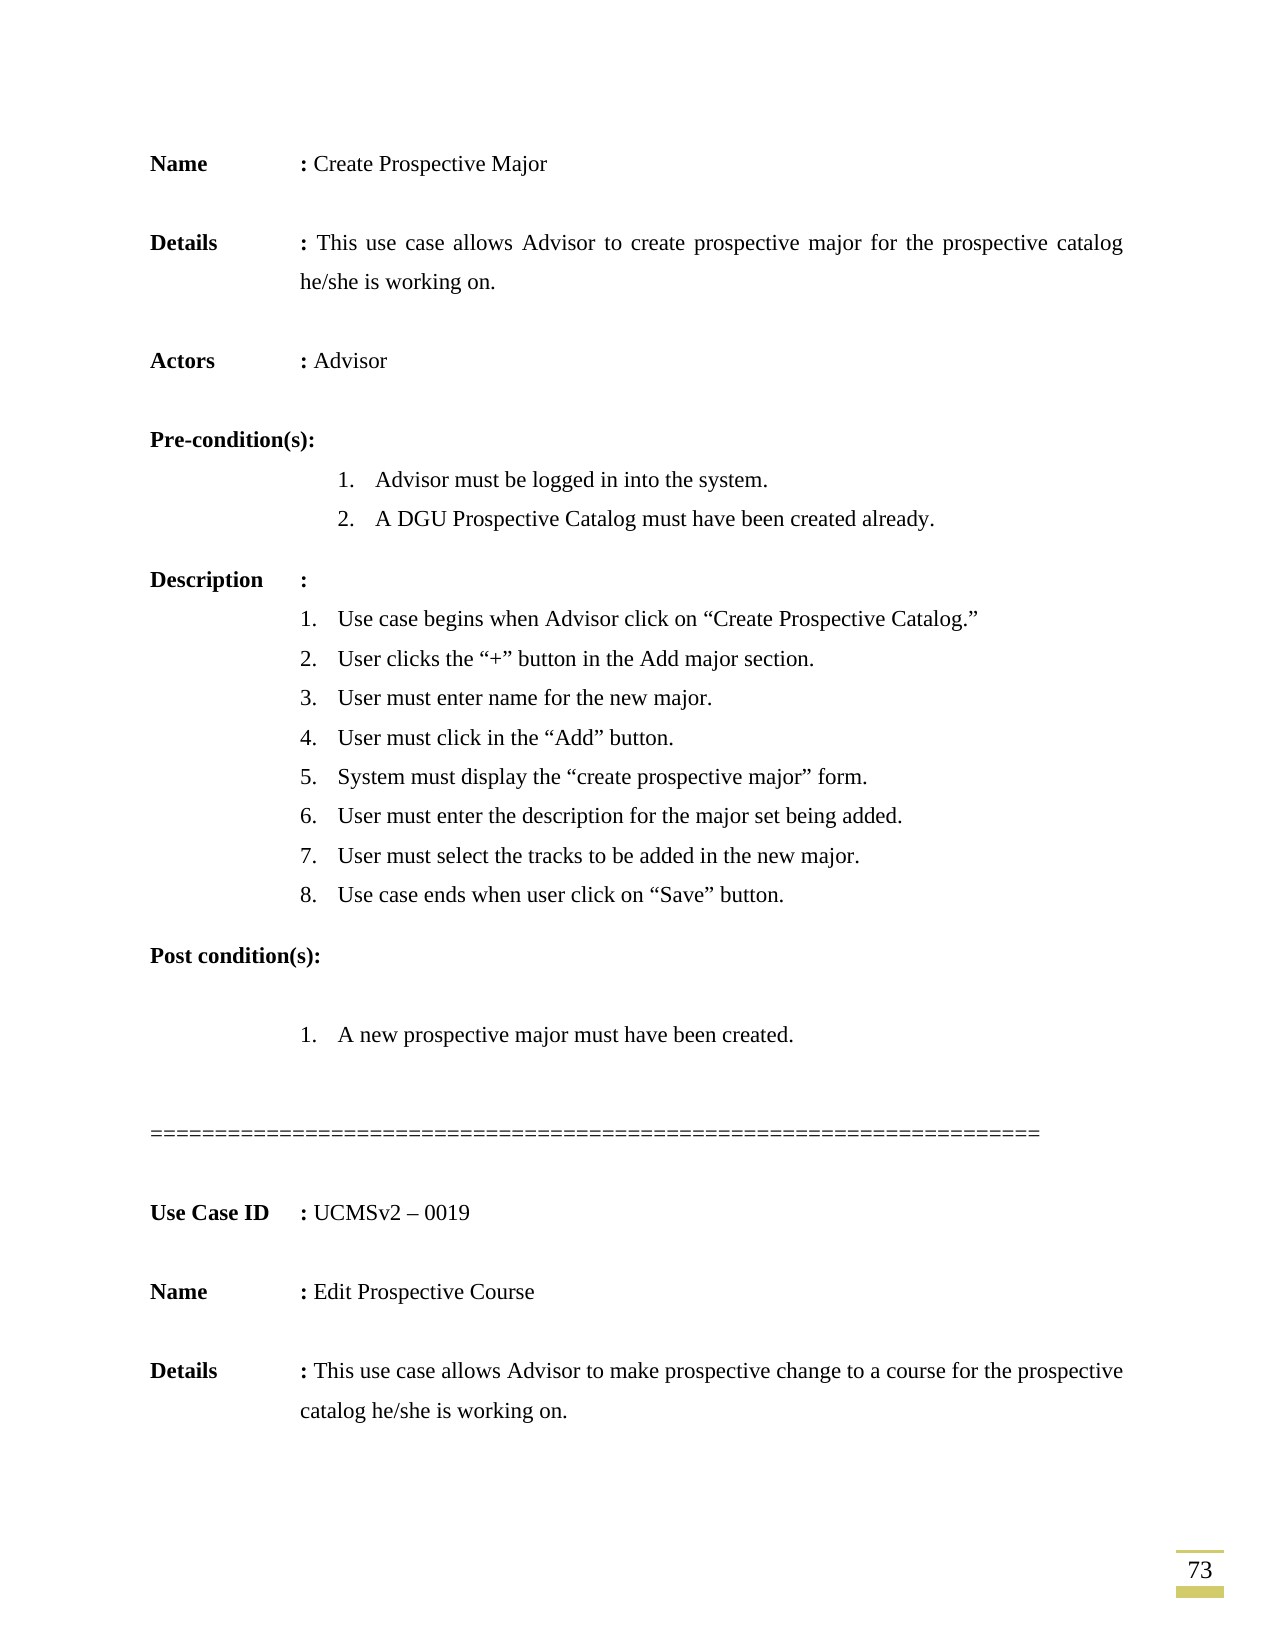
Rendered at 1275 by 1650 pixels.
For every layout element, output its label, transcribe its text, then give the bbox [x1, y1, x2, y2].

text ===================================================================== [150, 1121, 1125, 1147]
list User clicks the “+” button in the Add major section. [300, 644, 1125, 671]
text Use Case ID : UCMSv2 – 0019 [150, 1199, 1125, 1226]
list User must enter name for the new major. [300, 684, 1125, 710]
text Name : Edit Prospective Course [150, 1278, 1125, 1305]
text Name : Create Prospective Major [150, 150, 1125, 176]
list Use case begins when Advisor click on “Create Prospective Catalog.” [300, 605, 1125, 631]
list User must select the tracks to be added in the new major. [300, 842, 1125, 868]
list User must click in the “Add” button. [300, 723, 1125, 750]
text Pre-condition(s): [150, 426, 1125, 453]
text Description : [150, 566, 1125, 592]
list User must enter the description for the major set being added. [300, 802, 1125, 829]
list A DGU Prospective Catalog must have been created already. [337, 505, 1125, 532]
list Use case ends when user click on “Save” button. [300, 881, 1125, 908]
list A new prospective major must have been created. [300, 1021, 1125, 1047]
text Details : This use case allows Advisor to create prospective major for the prospective catalog he/she is working on. [150, 229, 1125, 295]
list Advisor must be logged in into the system. [337, 466, 1125, 492]
text Actors : Advisor [150, 347, 1125, 374]
text Post condition(s): [150, 942, 1125, 968]
list System must display the “create prospective major” form. [300, 763, 1125, 789]
text Details : This use case allows Advisor to make prospective change to a course for the prospective catalog he/she is working on. [150, 1357, 1125, 1423]
